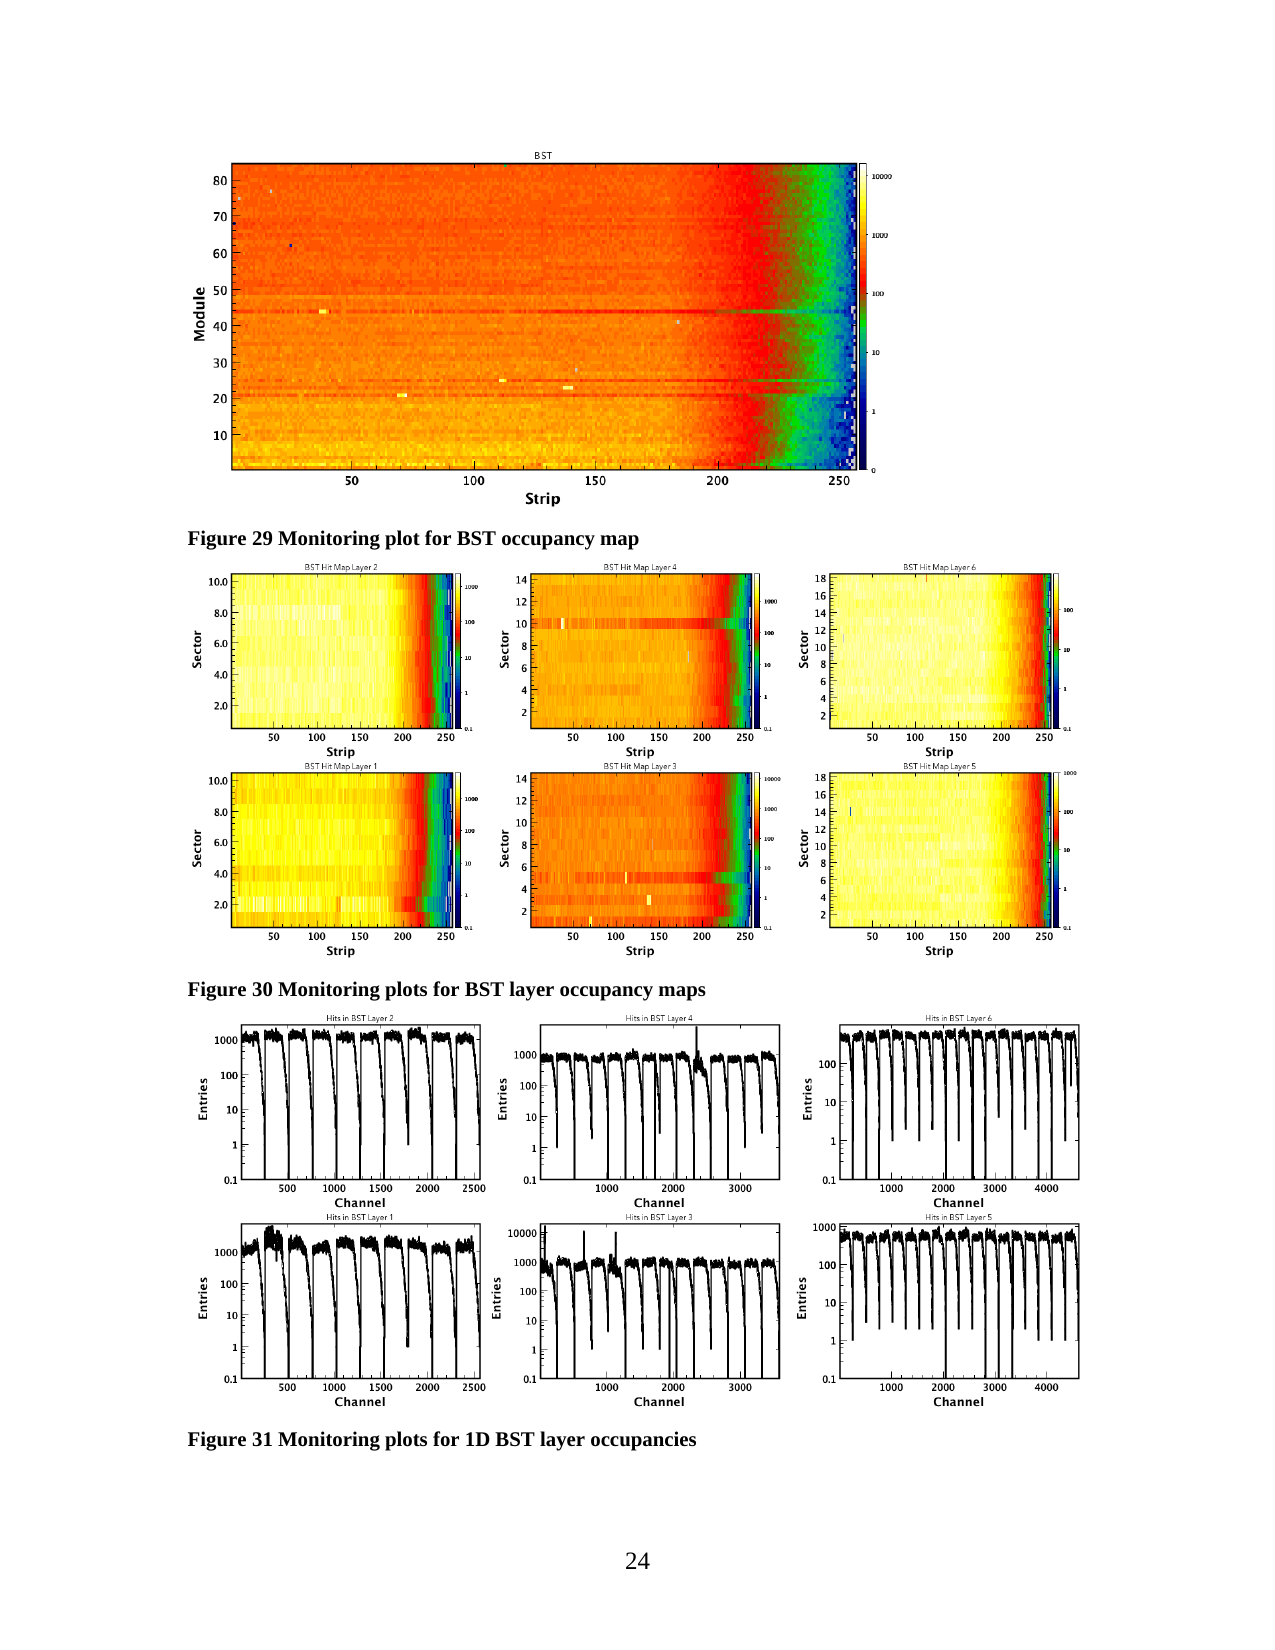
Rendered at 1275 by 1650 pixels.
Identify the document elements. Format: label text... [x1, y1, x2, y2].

text Figure 31 Monitoring plots for 1D BST layer occupancies [187, 1427, 1087, 1451]
text Figure 30 Monitoring plots for BST layer occupancy maps [187, 977, 1087, 1001]
picture [187, 150, 902, 514]
text Figure 29 Monitoring plot for BST occupancy map [187, 526, 1087, 550]
picture [187, 562, 1088, 964]
picture [187, 1013, 1088, 1415]
